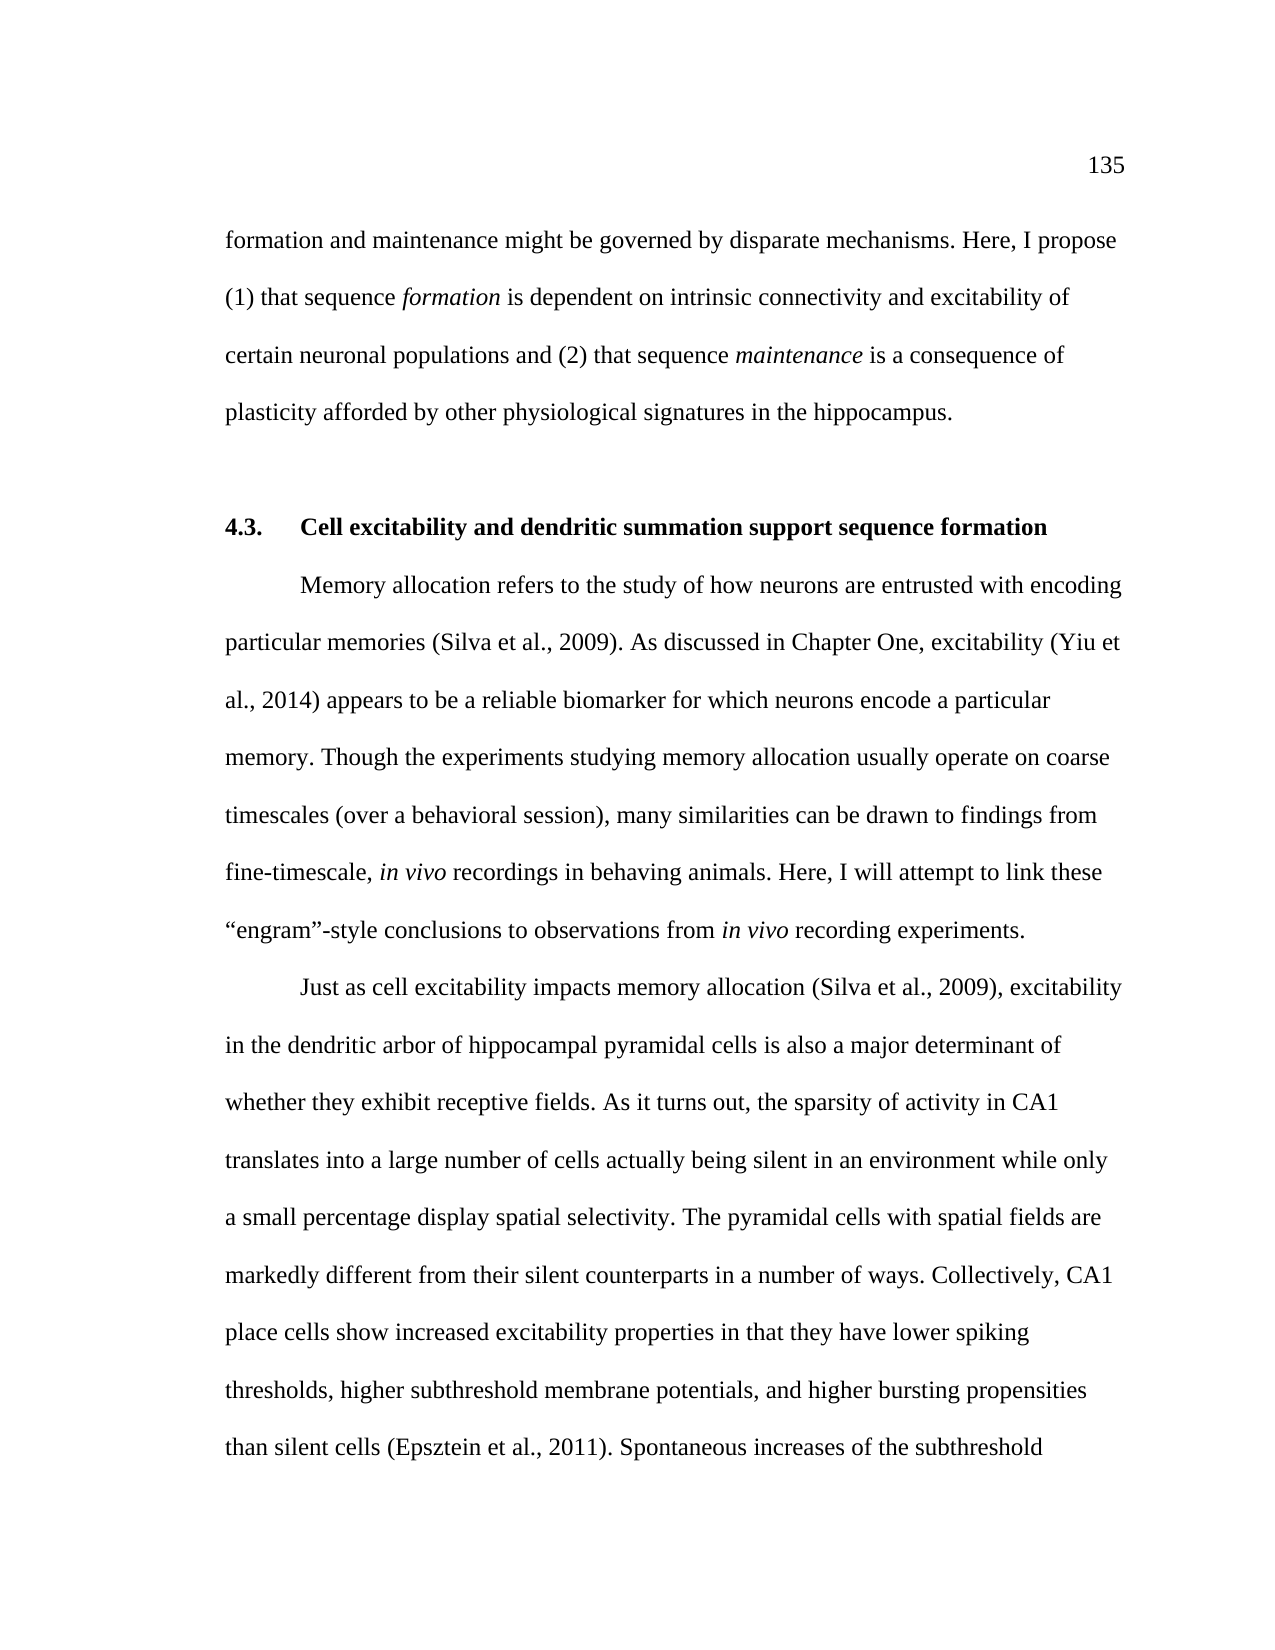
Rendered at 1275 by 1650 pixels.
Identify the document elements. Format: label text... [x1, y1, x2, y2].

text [225, 225, 1125, 426]
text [225, 972, 1125, 1461]
subtitle Cell excitability and dendritic summation support sequence formation [225, 512, 1125, 541]
text Memory allocation refers to the study of how neurons are entrusted with encoding particular memories (Silva et al., 2009). As discussed in Chapter One, excitability (Yiu et al., 2014) appears to be a reliable biomarker for which neurons encode a particular memory. Though the experiments studying memory allocation usually operate on coarse timescales (over a behavioral session), many similarities can be drawn to findings from fine-timescale, in vivo recordings in behaving animals. Here, I will attempt to link these “engram”-style conclusions to observations from in vivo recording experiments. [225, 570, 1125, 944]
